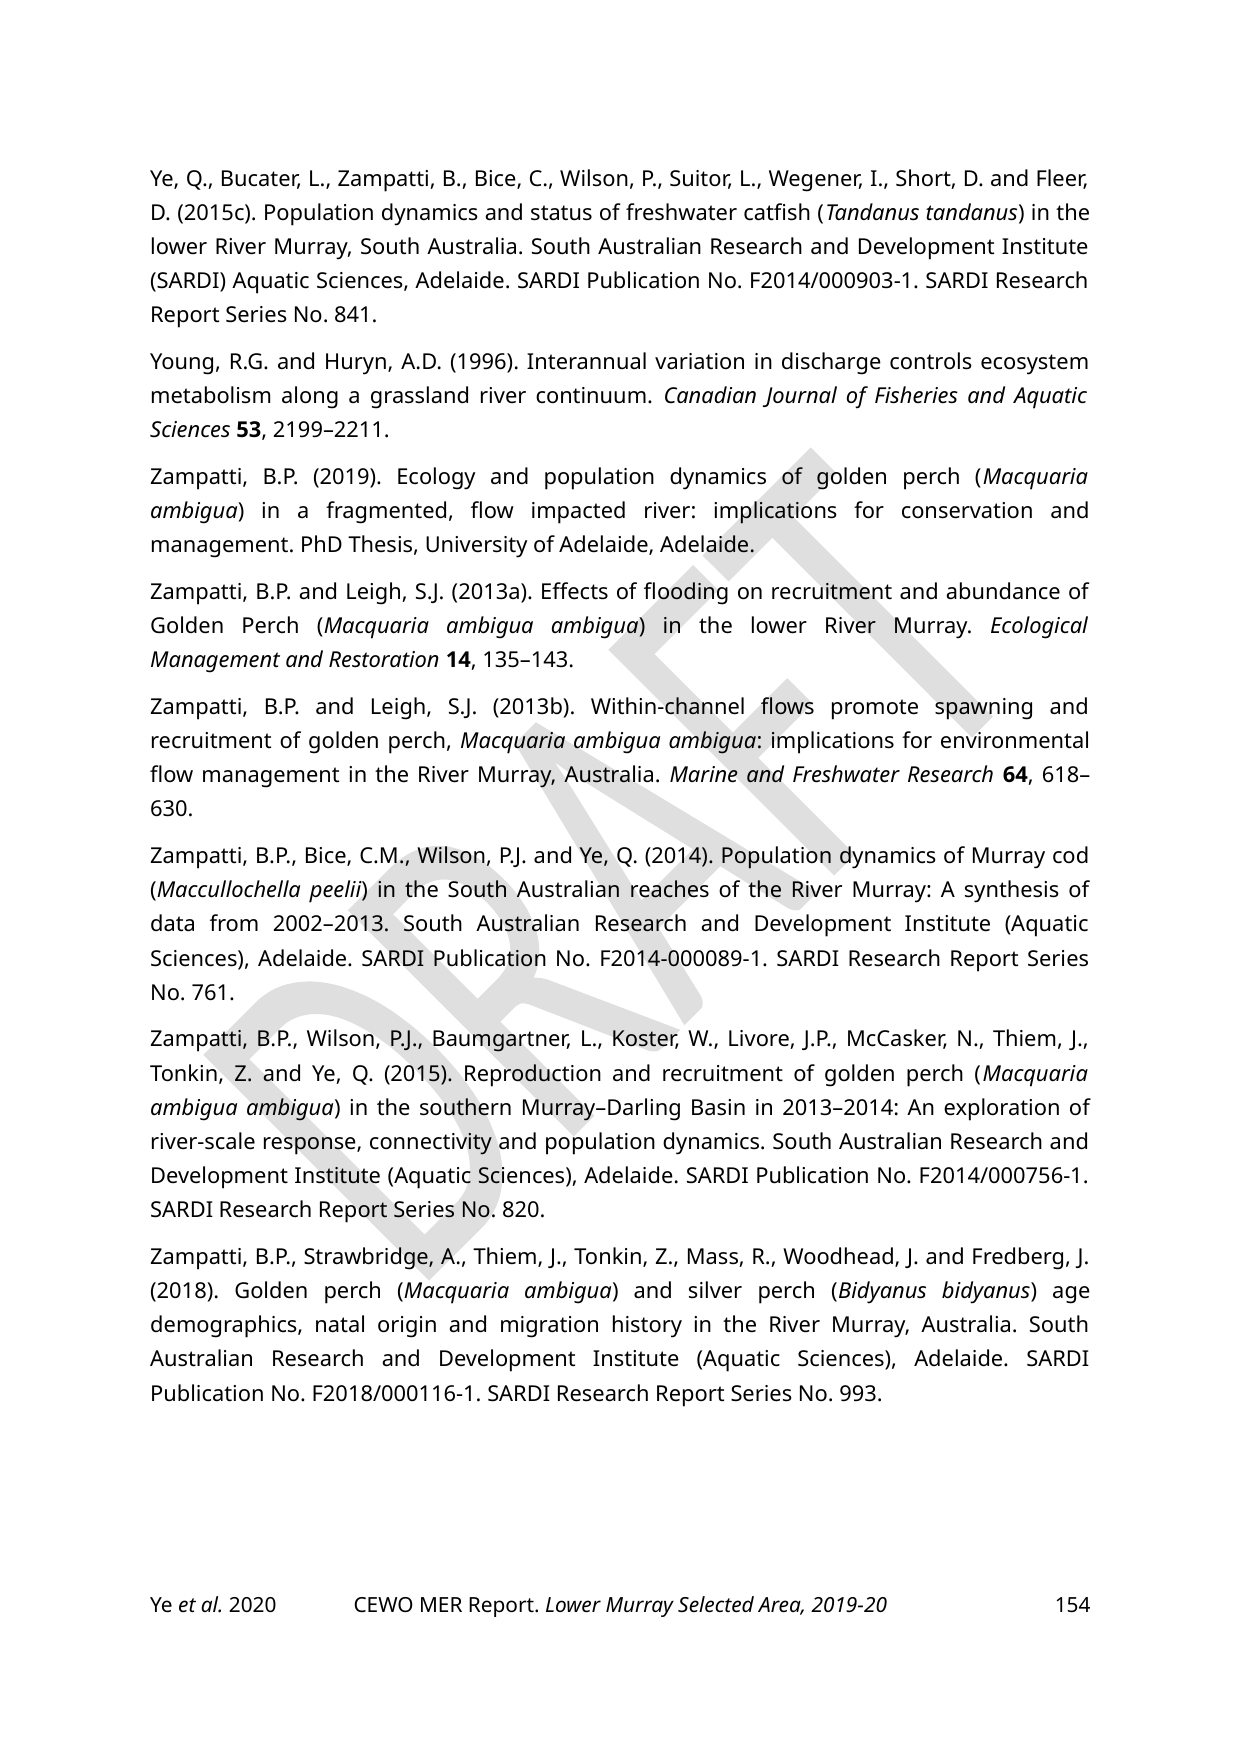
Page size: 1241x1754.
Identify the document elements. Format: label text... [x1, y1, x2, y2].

text Zampatti, B.P. and Leigh, S.J. (2013a). Effects of flooding on recruitment and abundance of Golden Perch (Macquaria ambigua ambigua) in the lower River Murray. Ecological Management and Restoration 14, 135–143. [150, 576, 1090, 674]
text Ye, Q., Bucater, L., Zampatti, B., Bice, C., Wilson, P., Suitor, L., Wegener, I., Short, D. and Fleer, D. (2015c). Population dynamics and status of freshwater catfish (Tandanus tandanus) in the lower River Murray, South Australia. South Australian Research and Development Institute (SARDI) Aquatic Sciences, Adelaide. SARDI Publication No. F2014/000903-1. SARDI Research Report Series No. 841. [150, 162, 1090, 329]
text Zampatti, B.P., Strawbridge, A., Thiem, J., Tonkin, Z., Mass, R., Woodhead, J. and Fredberg, J. (2018). Golden perch (Macquaria ambigua) and silver perch (Bidyanus bidyanus) age demographics, natal origin and migration history in the River Murray, Australia. South Australian Research and Development Institute (Aquatic Sciences), Adelaide. SARDI Publication No. F2018/000116-1. SARDI Research Report Series No. 993. [150, 1241, 1090, 1407]
text Young, R.G. and Huryn, A.D. (1996). Interannual variation in discharge controls ecosystem metabolism along a grassland river continuum. Canadian Journal of Fisheries and Aquatic Sciences 53, 2199–2211. [150, 346, 1090, 444]
text Zampatti, B.P. (2019). Ecology and population dynamics of golden perch (Macquaria ambigua) in a fragmented, flow impacted river: implications for conservation and management. PhD Thesis, University of Adelaide, Adelaide. [150, 461, 1090, 559]
text Zampatti, B.P., Wilson, P.J., Baumgartner, L., Koster, W., Livore, J.P., McCasker, N., Thiem, J., Tonkin, Z. and Ye, Q. (2015). Reproduction and recruitment of golden perch (Macquaria ambigua ambigua) in the southern Murray–Darling Basin in 2013–2014: An exploration of river-scale response, connectivity and population dynamics. South Australian Research and Development Institute (Aquatic Sciences), Adelaide. SARDI Publication No. F2014/000756-1. SARDI Research Report Series No. 820. [150, 1023, 1090, 1224]
text Zampatti, B.P., Bice, C.M., Wilson, P.J. and Ye, Q. (2014). Population dynamics of Murray cod (Maccullochella peelii) in the South Australian reaches of the River Murray: A synthesis of data from 2002–2013. South Australian Research and Development Institute (Aquatic Sciences), Adelaide. SARDI Publication No. F2014-000089-1. SARDI Research Report Series No. 761. [150, 840, 1090, 1006]
text Zampatti, B.P. and Leigh, S.J. (2013b). Within-channel flows promote spawning and recruitment of golden perch, Macquaria ambigua ambigua: implications for environmental flow management in the River Murray, Australia. Marine and Freshwater Research 64, 618–630. [150, 691, 1090, 823]
